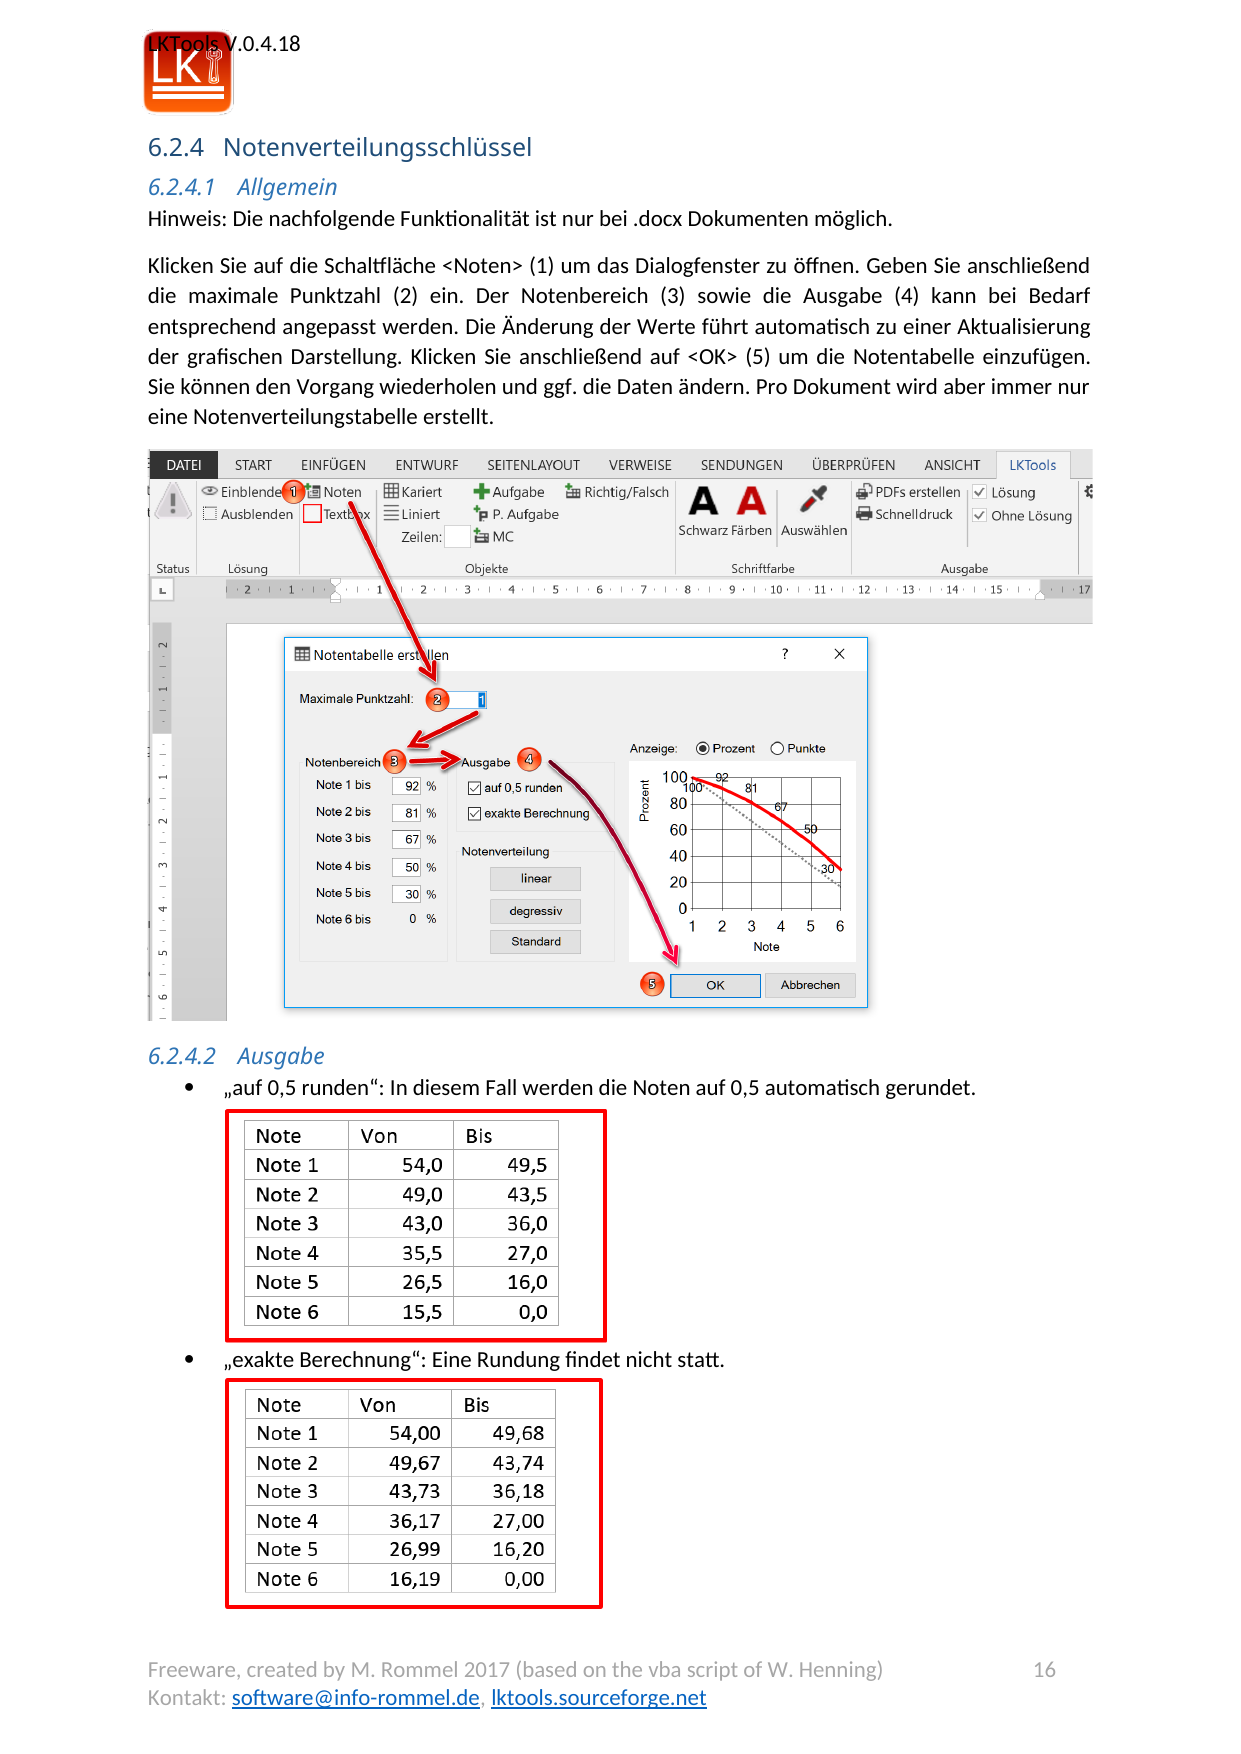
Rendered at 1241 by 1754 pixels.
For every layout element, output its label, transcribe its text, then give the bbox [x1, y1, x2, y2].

text Hinweis: Die nachfolgende Funktionalität ist nur bei .docx Dokumenten möglich. [148, 204, 1093, 232]
subtitle Ausgabe [148, 1040, 1093, 1071]
picture [222, 1103, 614, 1343]
picture [222, 1375, 607, 1612]
subtitle Allgemein [148, 171, 1093, 202]
picture [147, 449, 1093, 1021]
text Klicken Sie auf die Schaltfläche <Noten> (1) um das Dialogfenster zu öffnen. Geben Sie anschließend die maximale Punktzahl (2) ein. Der Notenbereich (3) sowie die Ausgabe (4) kann bei Bedarf entsprechend angepasst werden. Die Änderung der Werte führt automatisch zu einer Aktualisierung der grafischen Darstellung. Klicken Sie anschließend auf <OK> (5) um die Notentabelle einzufügen. Sie können den Vorgang wiederholen und ggf. die Daten ändern. Pro Dokument wird aber immer nur eine Notenverteilungstabelle erstellt. [148, 251, 1093, 430]
subtitle Notenverteilungsschlüssel [148, 130, 1093, 164]
picture [133, 24, 236, 117]
